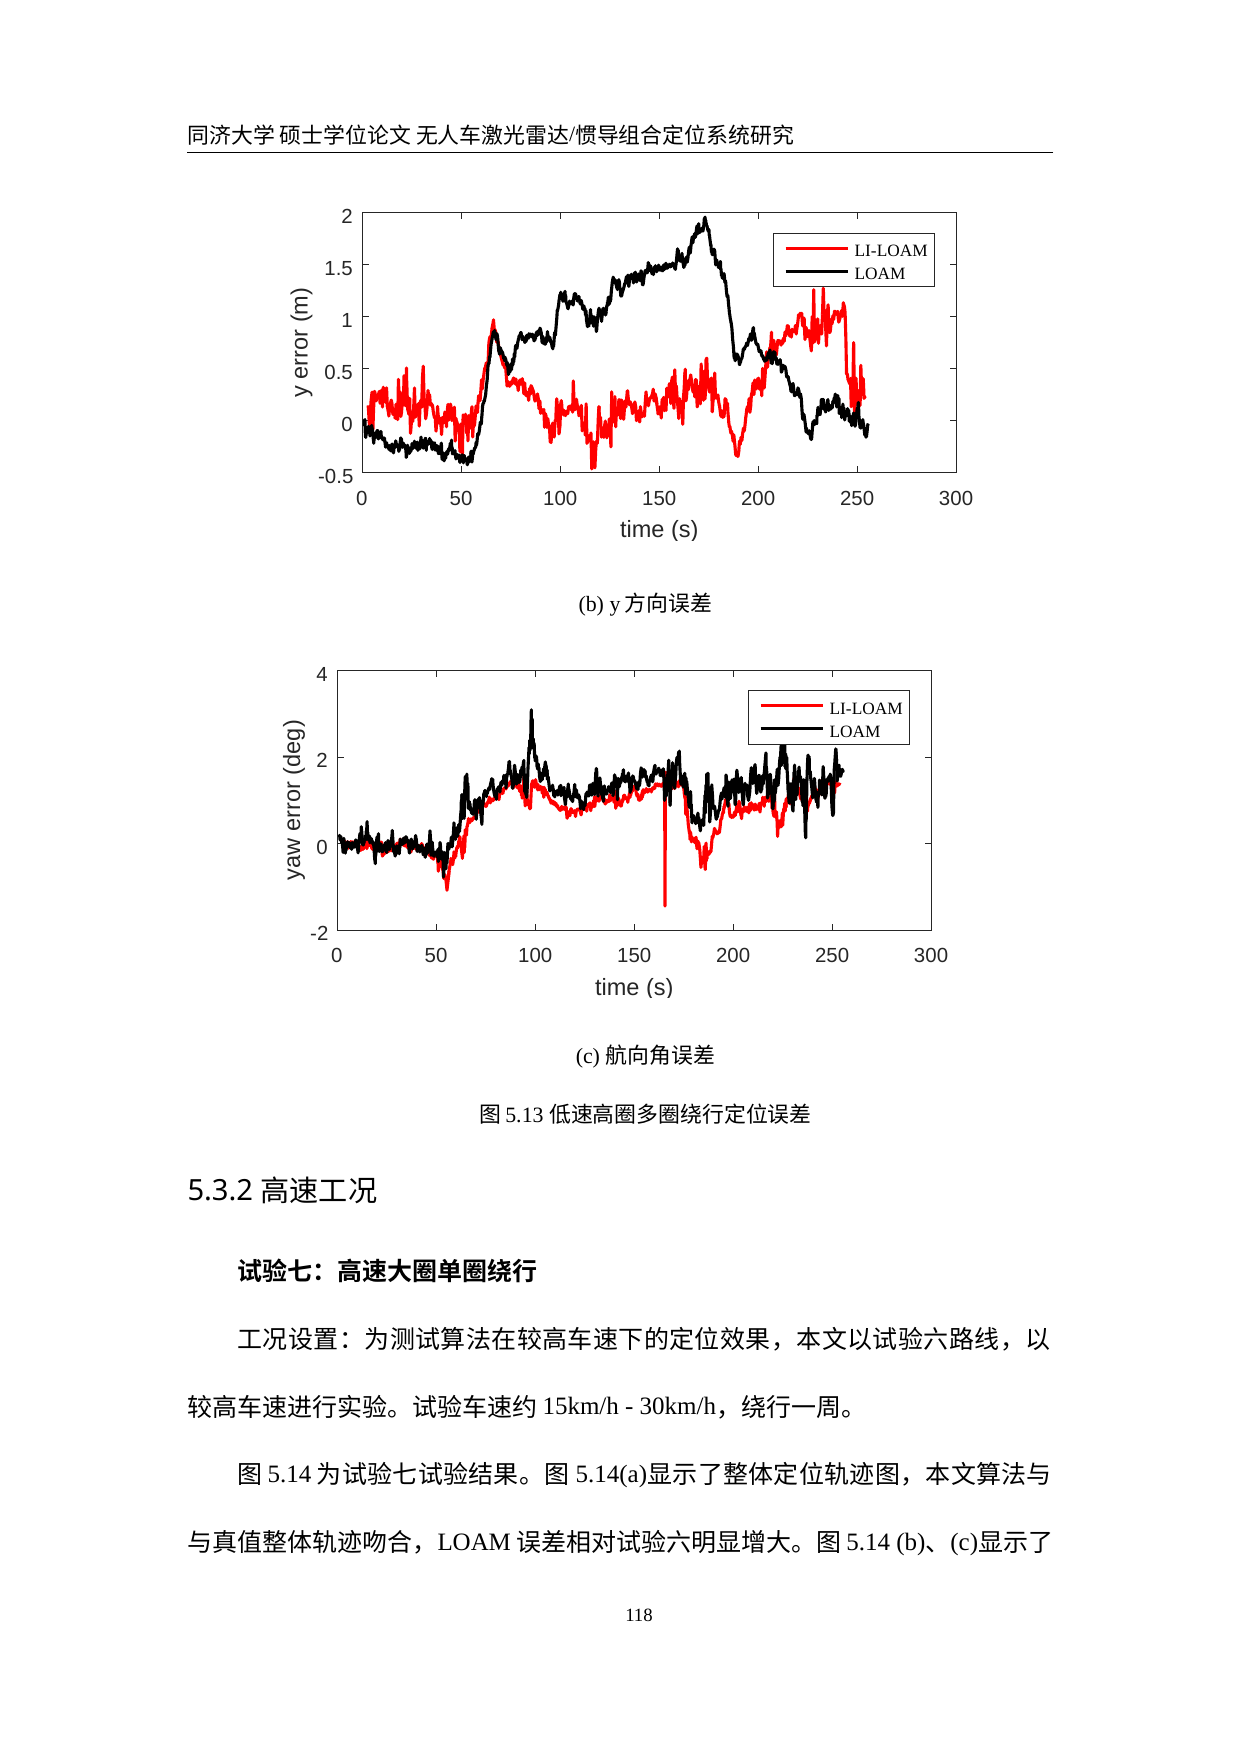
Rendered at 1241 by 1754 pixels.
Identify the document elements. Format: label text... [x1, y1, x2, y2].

text 工况设置：为测试算法在较高车速下的定位效果，本文以试验六路线，以较高车速进行实验。试验车速约15km/h - 30km/h，绕行一周。 [187, 1303, 1053, 1439]
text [187, 1439, 1053, 1575]
text 图5.13 低速高圈多圈绕行定位误差 [187, 1096, 1053, 1130]
text 5.3.2 高速工况 [187, 1155, 1053, 1223]
text 试验七：高速大圈单圈绕行 [187, 1235, 1053, 1303]
text (c) 航向角误差 [187, 1037, 1053, 1071]
text (b) y方向误差 [187, 585, 1053, 619]
